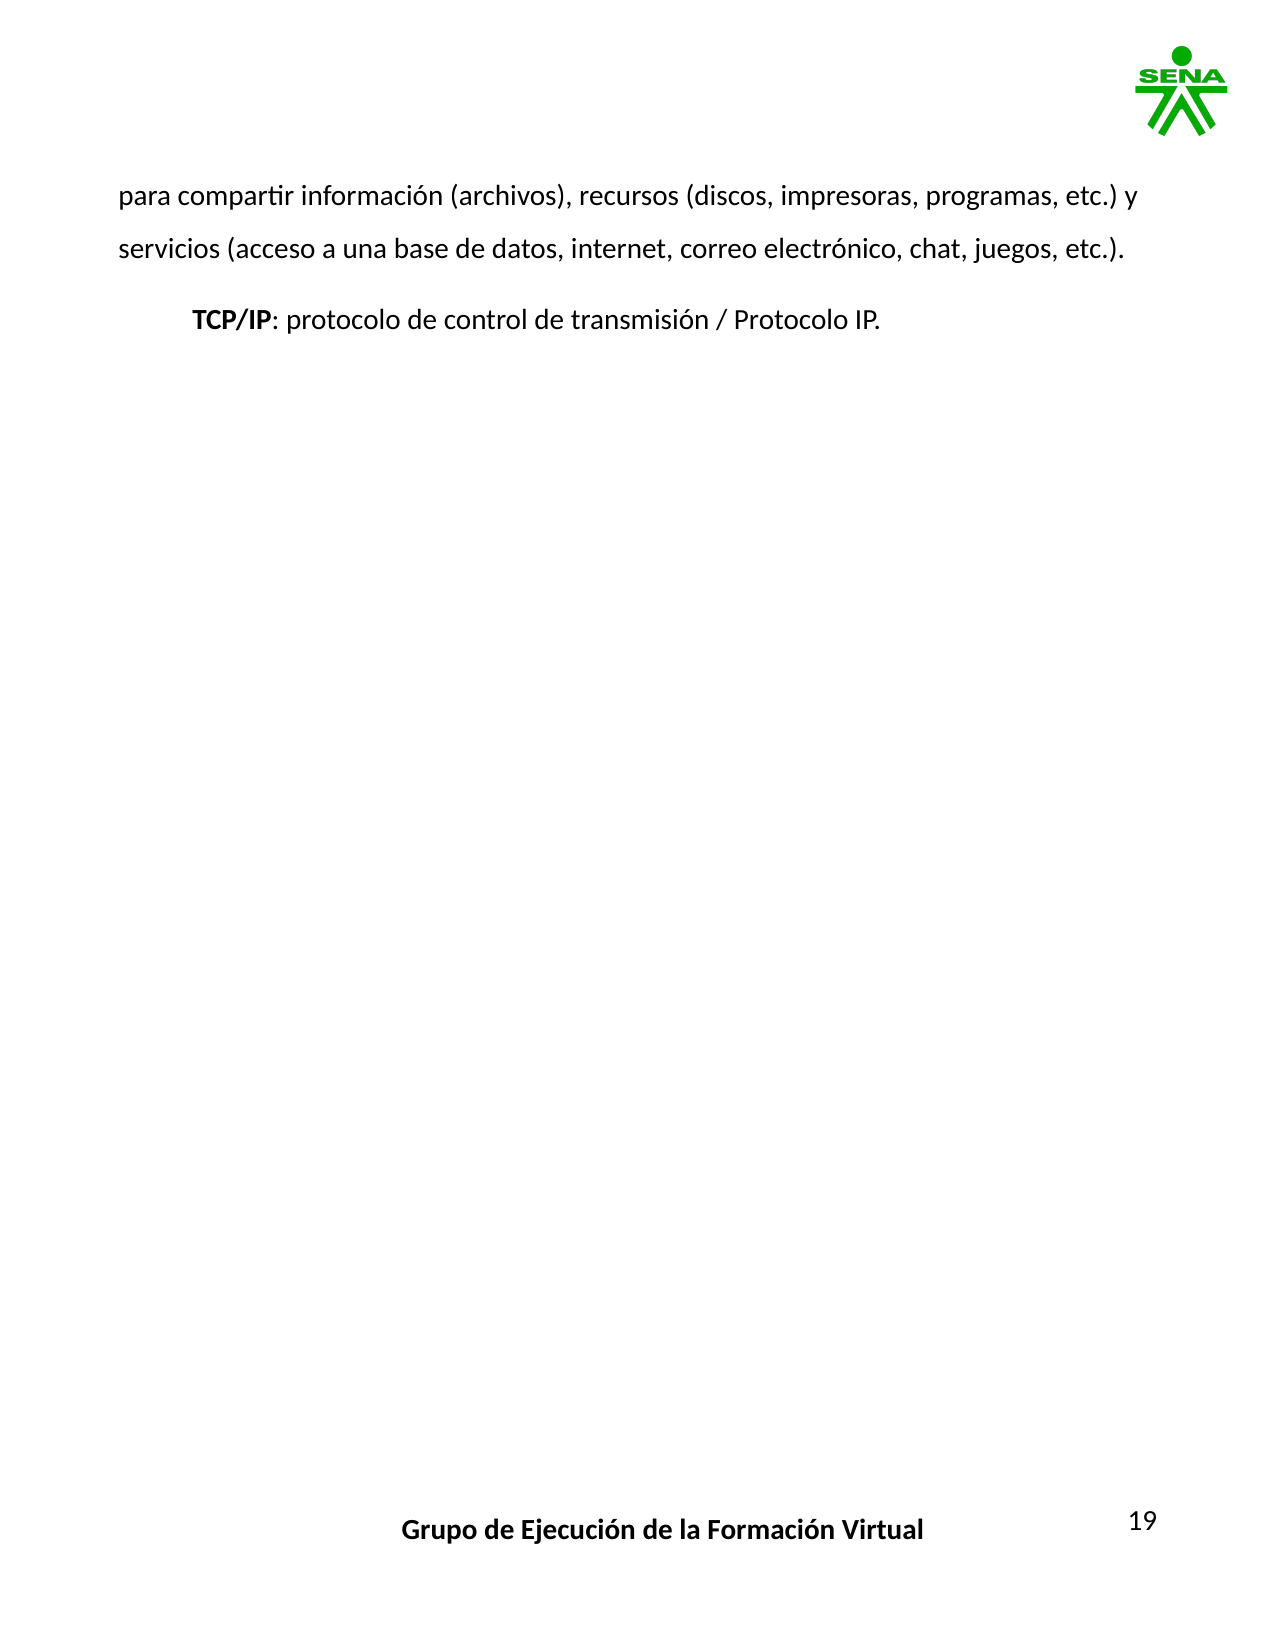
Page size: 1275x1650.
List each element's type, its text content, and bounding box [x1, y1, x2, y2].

text TCP/IP: protocolo de control de transmisión / Protocolo IP. [118, 301, 1157, 336]
picture [1135, 46, 1228, 136]
